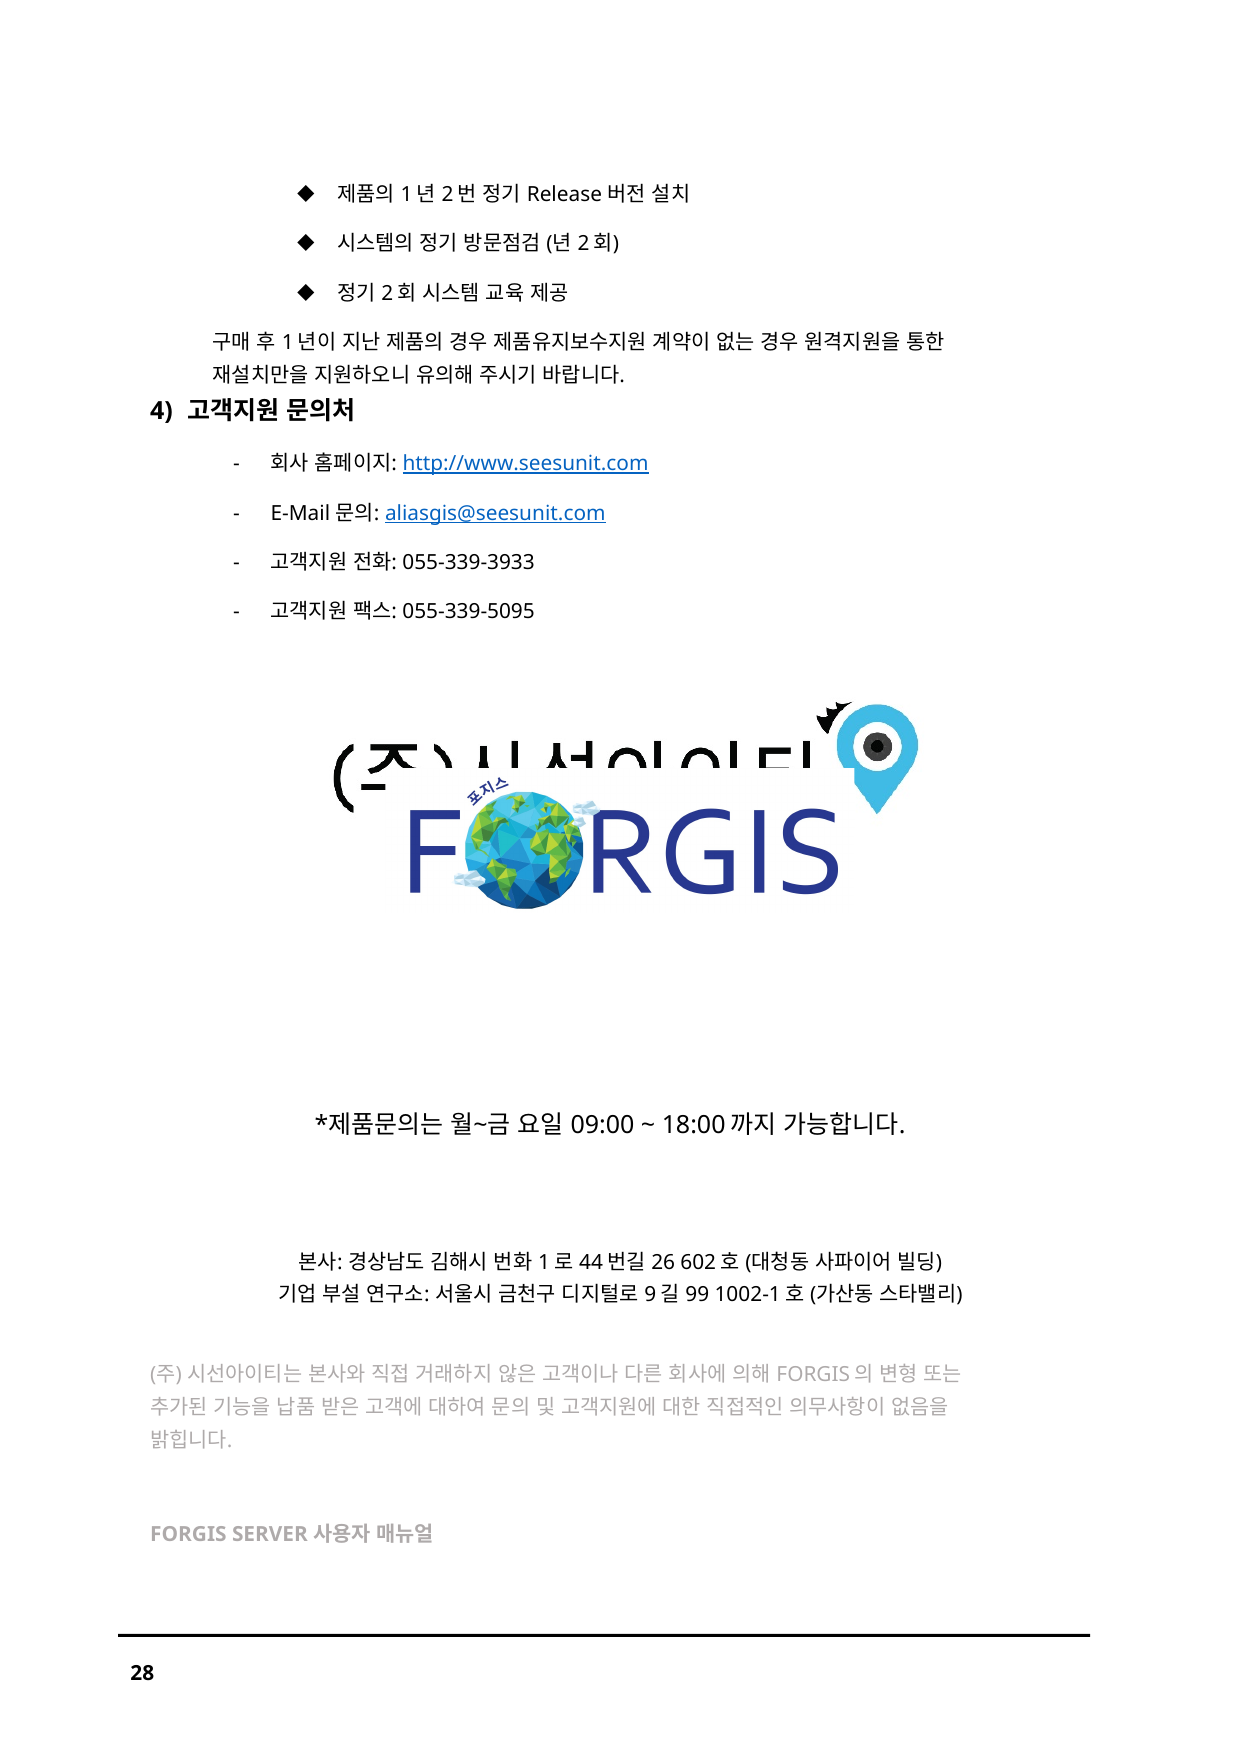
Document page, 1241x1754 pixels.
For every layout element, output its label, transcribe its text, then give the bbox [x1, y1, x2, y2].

list 시스템의 정기 방문점검 (년 2회) [295, 227, 1090, 257]
picture [315, 676, 925, 913]
list 회사 홈페이지: http://www.seesunit.com [233, 446, 1090, 477]
list 고객지원 팩스: 055-339-5095 [233, 594, 1090, 625]
subtitle *제품문의는 월~금 요일 09:00 ~ 18:00까지 가능합니다. [150, 1105, 1069, 1141]
list E-Mail 문의: aliasgis@seesunit.com [233, 496, 1090, 526]
list 제품의 1년 2번 정기 Release 버전 설치 [295, 177, 1090, 207]
text 재설치만을 지원하오니 유의해 주시기 바랍니다. [212, 358, 1090, 388]
text 추가된 기능을 납품 받은 고객에 대하여 문의 및 고객지원에 대한 직접적인 의무사항이 없음을 [150, 1390, 1090, 1421]
text 본사: 경상남도 김해시 번화 1로 44번길 26 602호 (대청동 사파이어 빌딩) [150, 1245, 1090, 1275]
list 고객지원 문의처 [150, 391, 1090, 427]
text 구매 후 1년이 지난 제품의 경우 제품유지보수지원 계약이 없는 경우 원격지원을 통한 [212, 325, 1090, 356]
list 고객지원 전화: 055-339-3933 [233, 545, 1090, 576]
list 정기 2회 시스템 교육 제공 [295, 276, 1090, 306]
text FORGIS SERVER 사용자 매뉴얼 [150, 1517, 1090, 1547]
text (주) 시선아이티는 본사와 직접 거래하지 않은 고객이나 다른 회사에 의해 FORGIS의 변형 또는 [150, 1358, 1090, 1388]
text 밝힙니다. [150, 1423, 1090, 1453]
text 기업 부설 연구소: 서울시 금천구 디지털로 9길 99 1002-1호 (가산동 스타밸리) [150, 1278, 1090, 1308]
